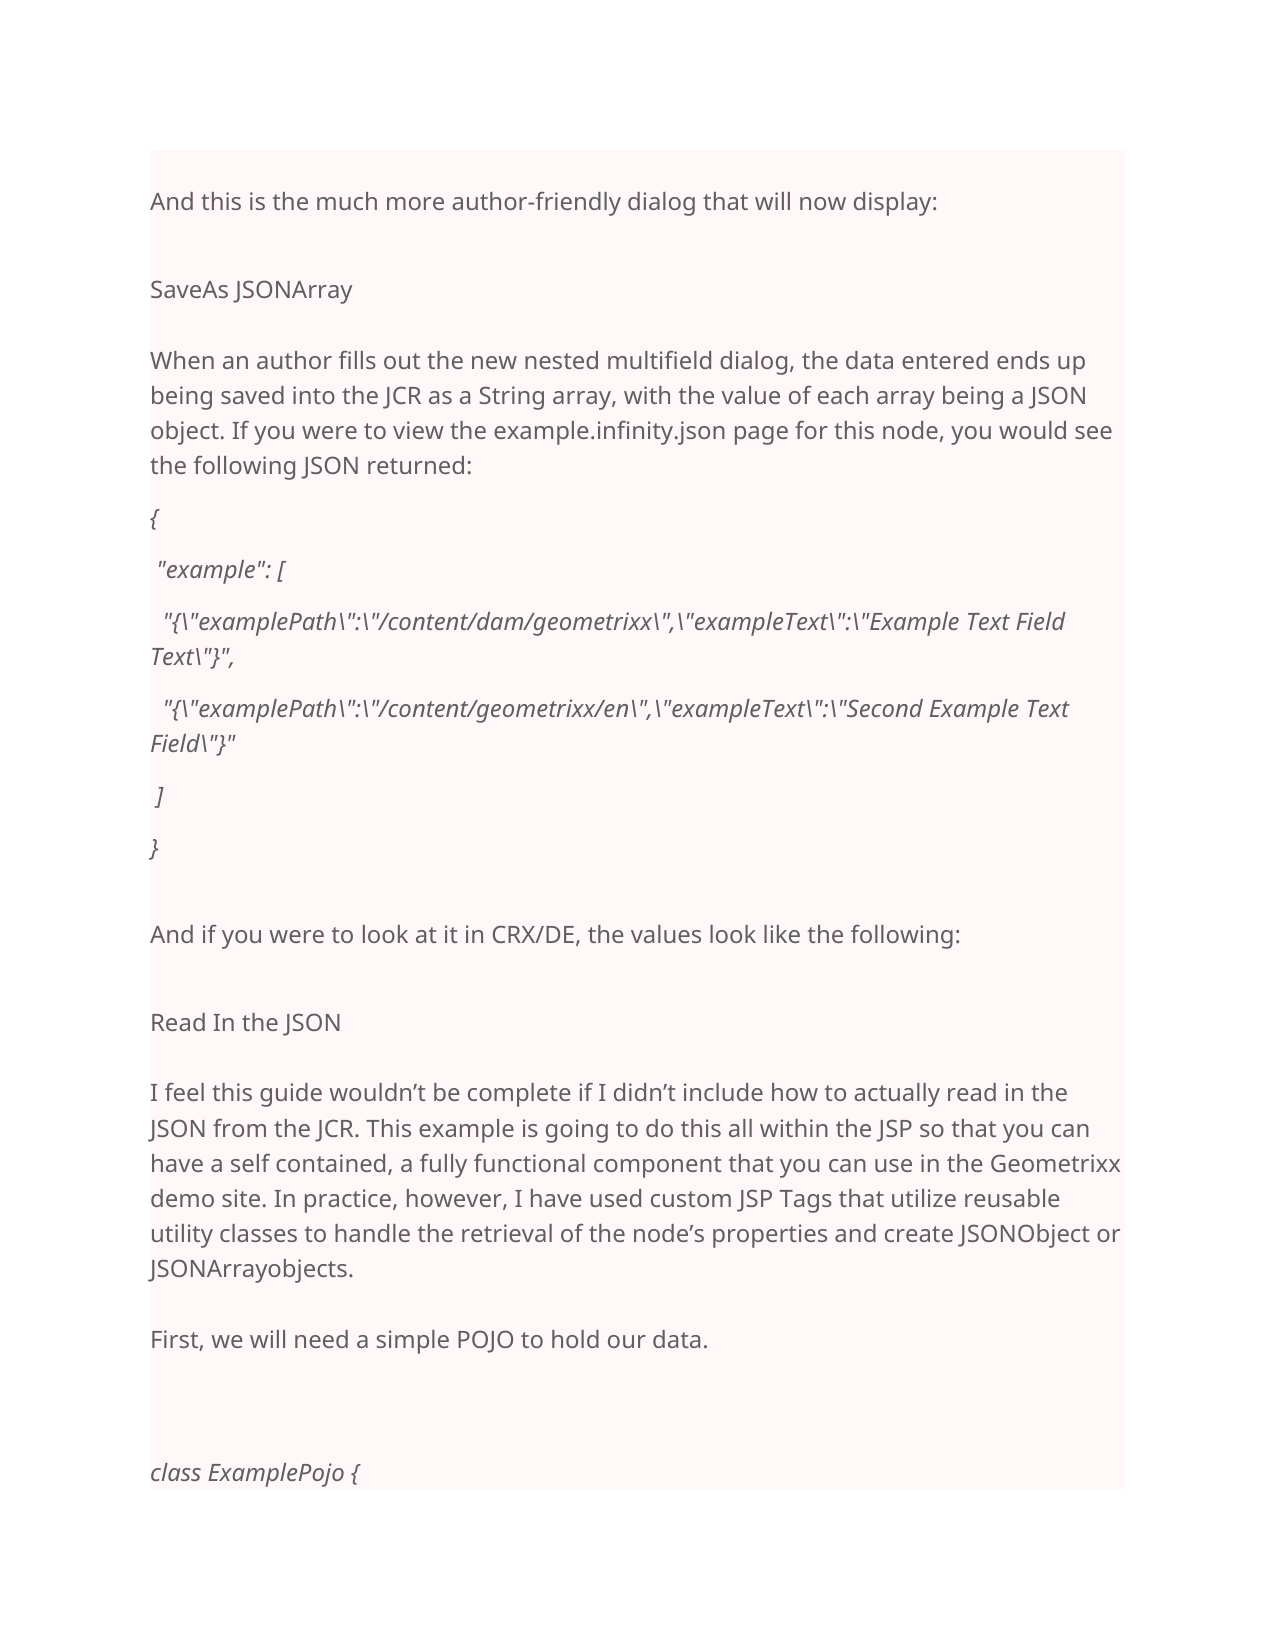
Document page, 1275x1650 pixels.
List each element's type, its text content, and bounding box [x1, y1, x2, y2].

text And this is the much more author-friendly dialog that will now display: SaveAs JSONArray When an author fills out the new nested multifield dialog, the data entered ends up being saved into the JCR as a String array, with the value of each array being a JSON object. If you were to view the example.infinity.json page for this node, you would see the following JSON returned: [150, 150, 1125, 482]
text ] [150, 779, 1125, 812]
text { [150, 501, 1125, 534]
text class ExamplePojo { [150, 1456, 1125, 1489]
text And if you were to look at it in CRX/DE, the values look like the following: Read In the JSON I feel this guide wouldn’t be complete if I didn’t include how to actually read in the JSON from the JCR. This example is going to do this all within the JSP so that you can have a self contained, a fully functional component that you can use in the Geometrixx demo site. In practice, however, I have used custom JSP Tags that utilize reusable utility classes to handle the retrieval of the node’s properties and create JSONObject or JSONArrayobjects. First, we will need a simple POJO to hold our data. [150, 883, 1125, 1355]
text } [150, 831, 1125, 863]
text "example": [ [150, 553, 1125, 586]
text "{\"examplePath\":\"/content/dam/geometrixx\",\"exampleText\":\"Example Text Field Text\"}", [150, 605, 1125, 673]
text "{\"examplePath\":\"/content/geometrixx/en\",\"exampleText\":\"Second Example Text Field\"}" [150, 692, 1125, 760]
